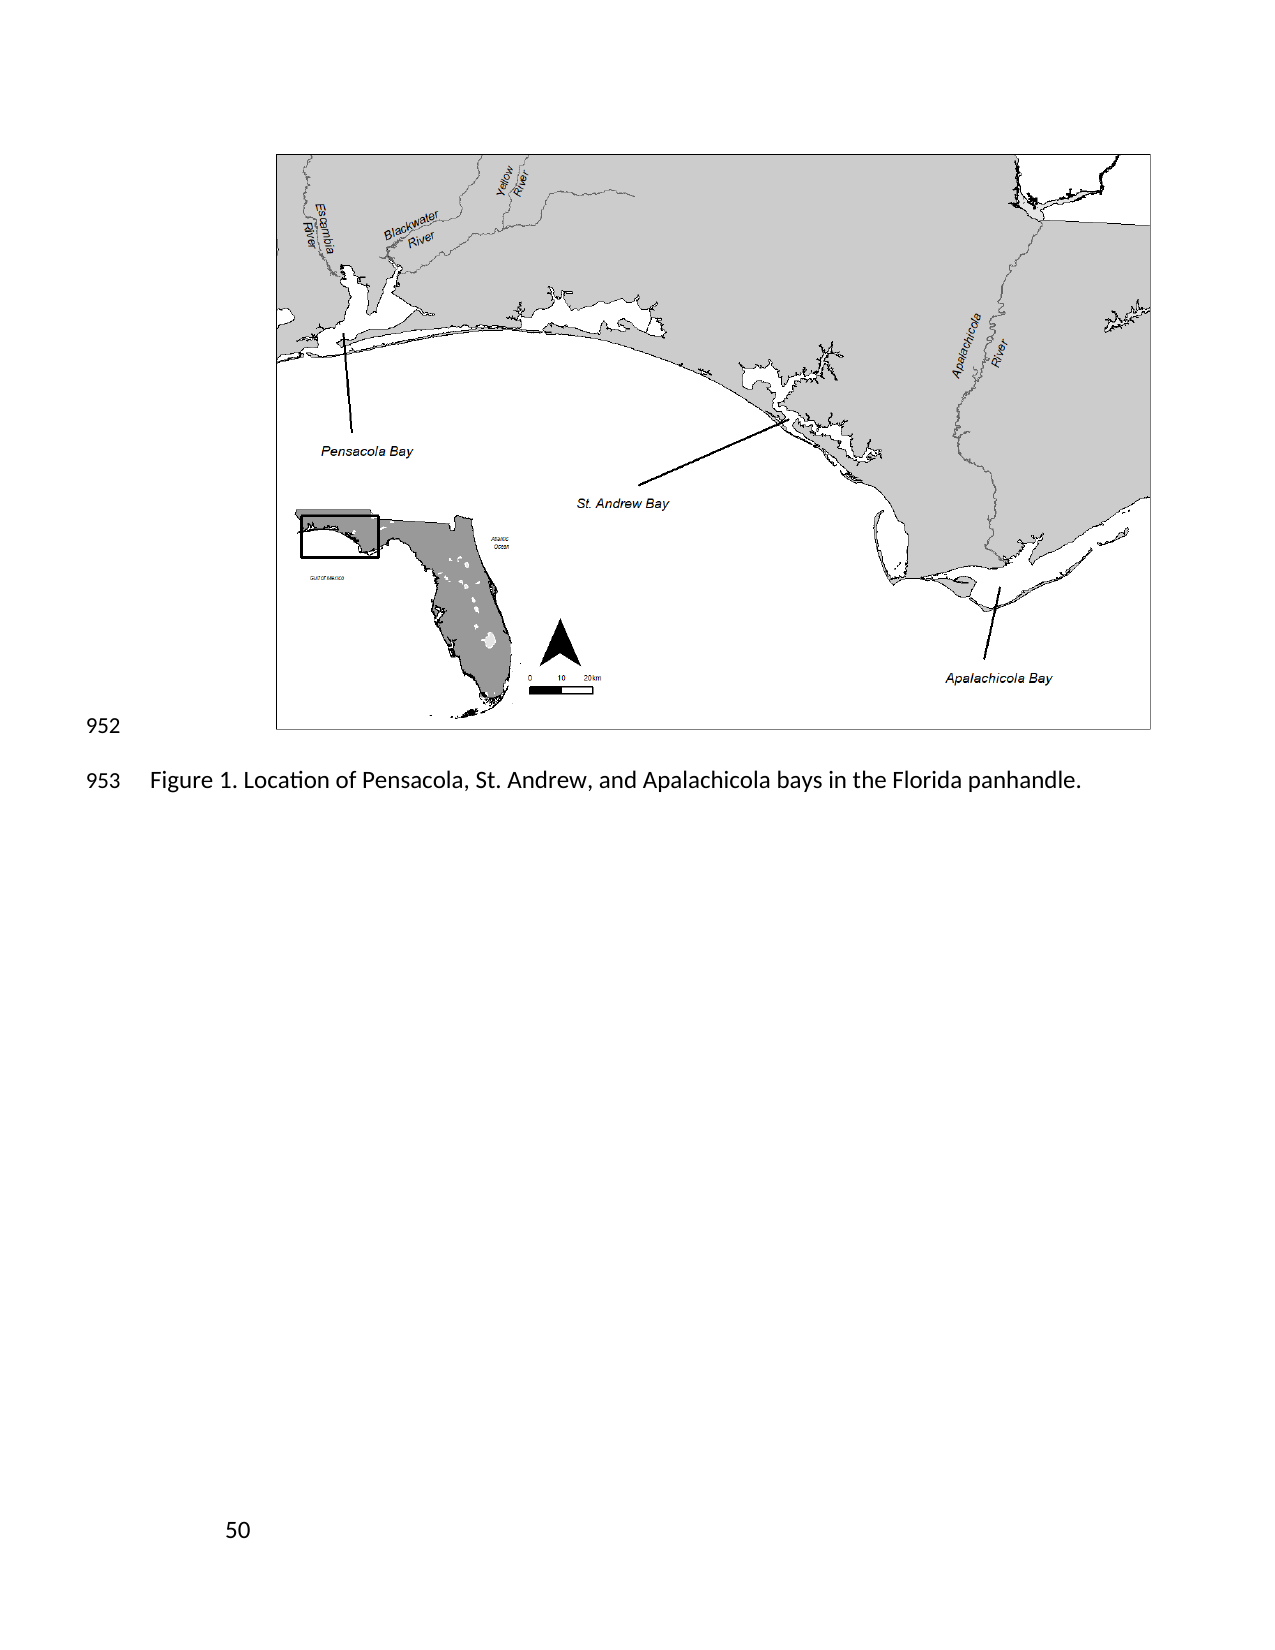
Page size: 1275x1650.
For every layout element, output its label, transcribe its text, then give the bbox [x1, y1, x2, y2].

picture [225, 150, 1200, 734]
text Figure 1. Location of Pensacola, St. Andrew, and Apalachicola bays in the Florida panhandle. [150, 764, 1125, 795]
